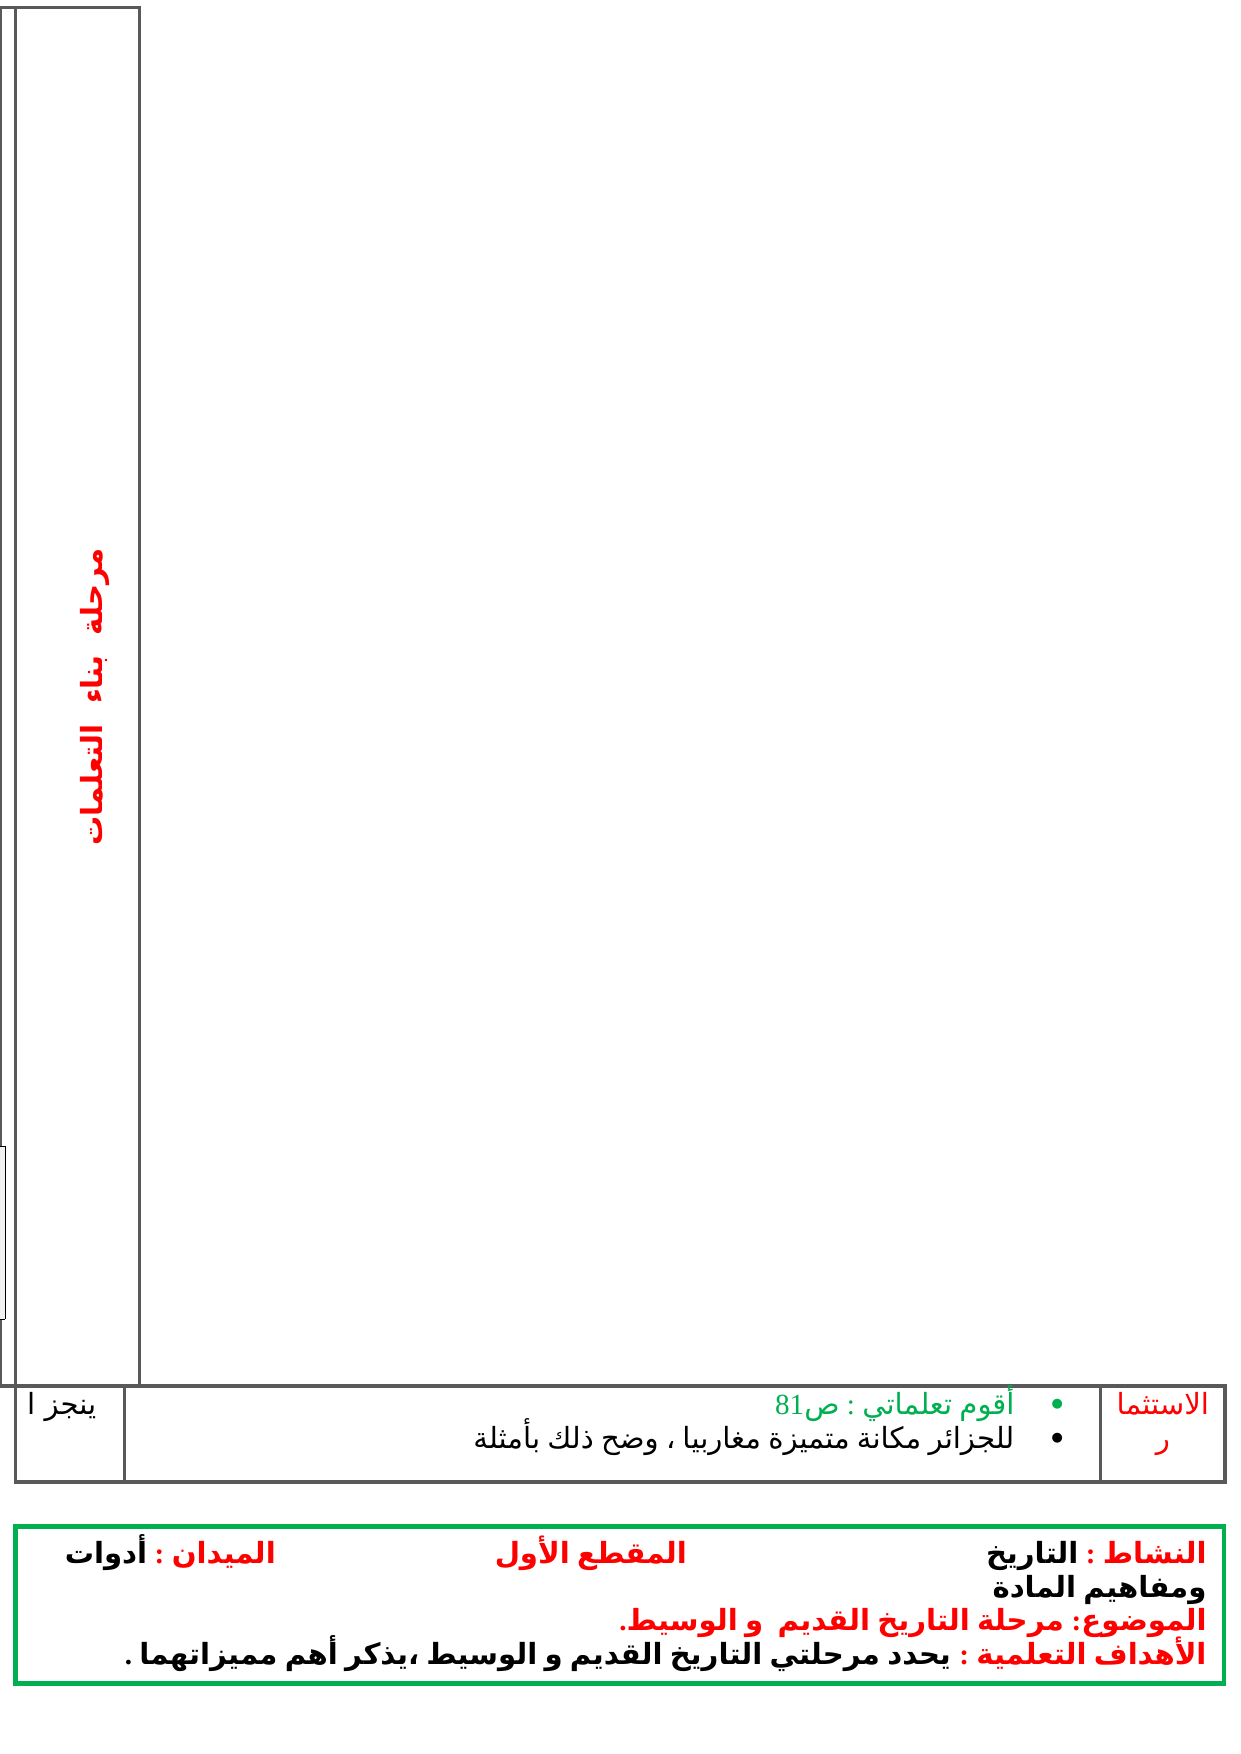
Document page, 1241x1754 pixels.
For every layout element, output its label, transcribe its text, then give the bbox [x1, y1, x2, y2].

table_cell الاستثمار [1102, 1388, 1223, 1480]
table_cell أقوم تعلماتي : ص81 للجزائر مكانة متميزة مغاربيا ، وضح ذلك بأمثلة [126, 1388, 1099, 1480]
table_cell مرحلة بناء التعلمات [17, 9, 138, 1384]
table_cell ينجز ا [17, 1388, 123, 1480]
